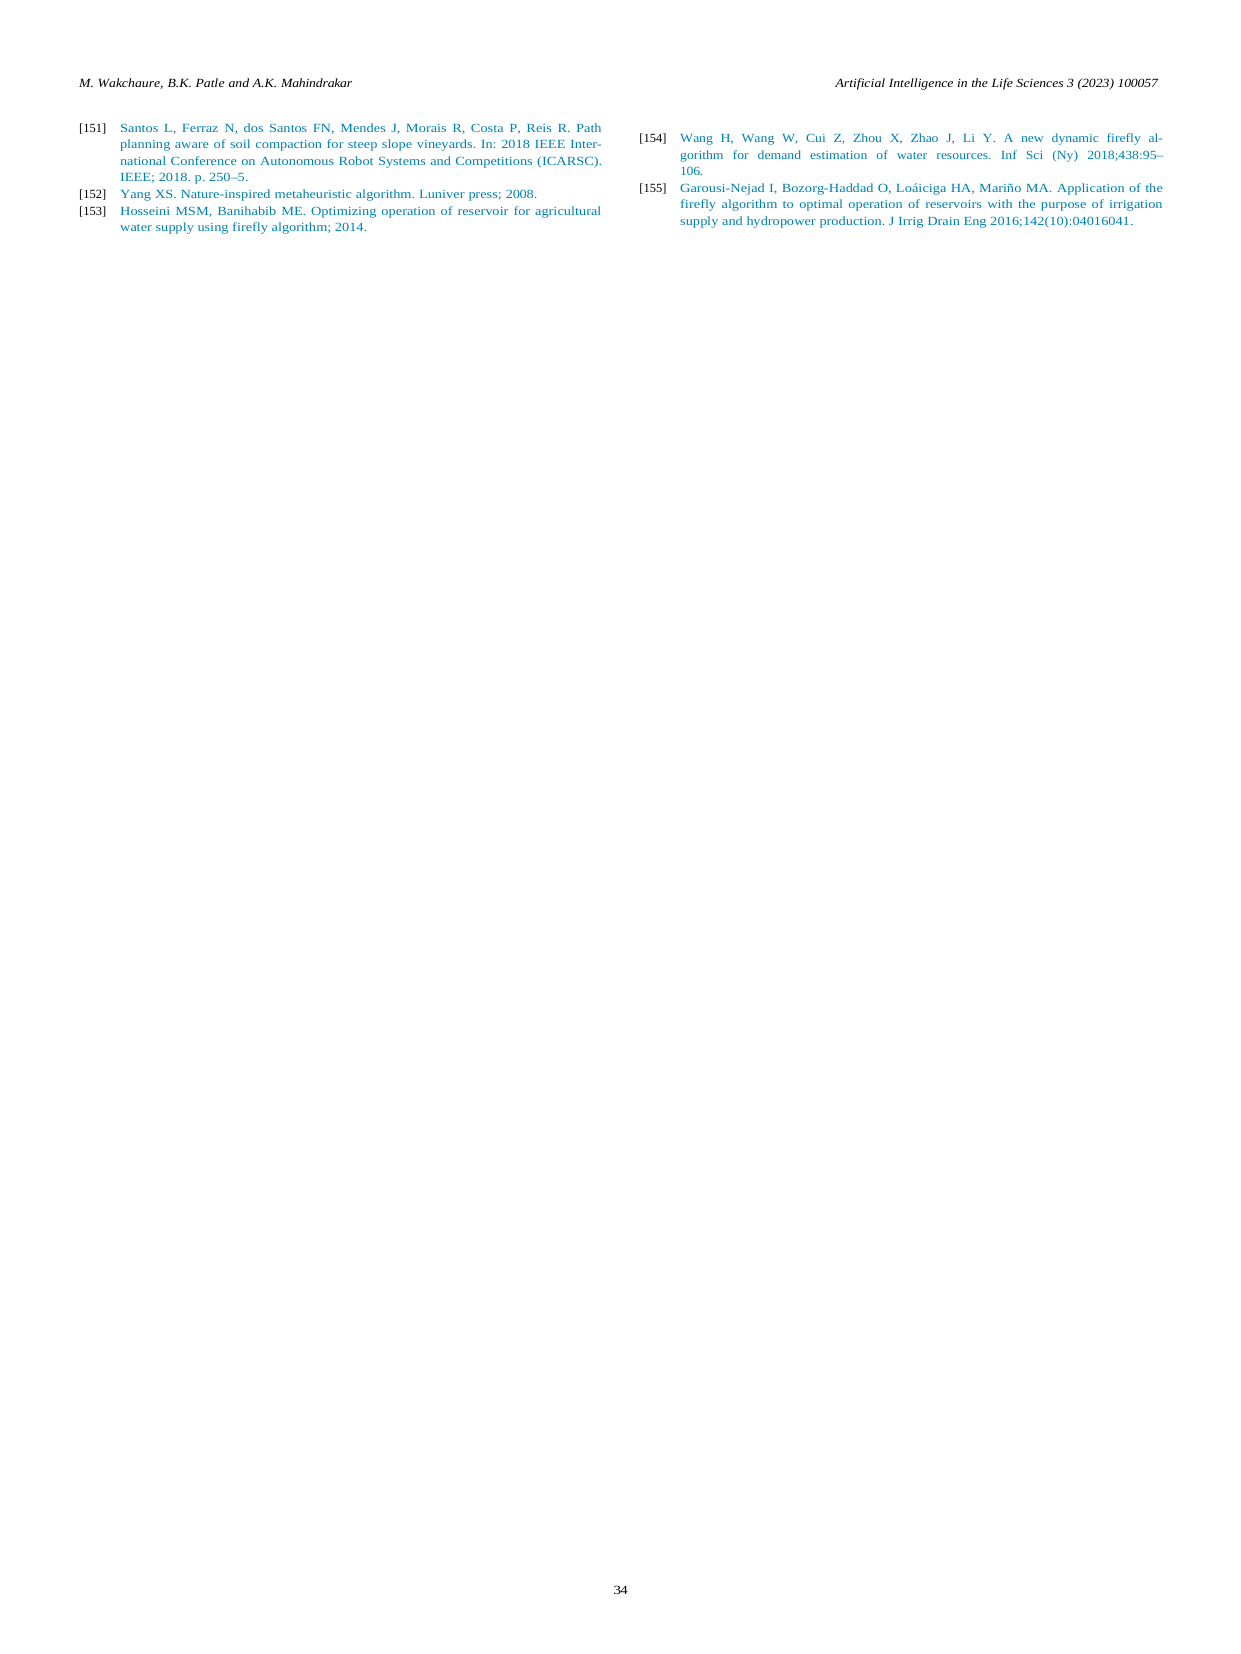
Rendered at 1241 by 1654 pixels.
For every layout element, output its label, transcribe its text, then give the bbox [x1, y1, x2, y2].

picture [182, 124, 188, 132]
list Yang XS. Nature-inspired metaheuristic algorithm. Luniver press; 2008. [79, 187, 607, 201]
picture [1099, 199, 1104, 208]
picture [217, 173, 223, 181]
picture [724, 134, 729, 142]
picture [274, 192, 284, 198]
picture [1134, 136, 1141, 145]
picture [567, 157, 574, 165]
picture [585, 156, 597, 168]
picture [689, 202, 699, 208]
picture [558, 209, 565, 215]
picture [400, 192, 410, 198]
picture [548, 209, 556, 215]
picture [480, 209, 492, 215]
picture [557, 140, 564, 148]
picture [1136, 183, 1141, 192]
picture [313, 209, 328, 218]
picture [1102, 185, 1109, 192]
picture [548, 140, 555, 148]
picture [1030, 217, 1037, 225]
picture [961, 184, 966, 192]
picture [354, 126, 365, 132]
picture [426, 126, 434, 132]
picture [527, 190, 532, 198]
picture [942, 153, 951, 159]
picture [998, 186, 1007, 192]
picture [758, 150, 763, 159]
picture [780, 219, 793, 228]
picture [393, 189, 399, 198]
picture [746, 202, 754, 208]
picture [819, 219, 825, 228]
picture [587, 142, 597, 148]
picture [1035, 136, 1043, 142]
picture [933, 186, 939, 195]
picture [1057, 184, 1062, 192]
picture [168, 225, 174, 234]
picture [232, 222, 237, 231]
picture [896, 184, 903, 192]
picture [1087, 217, 1092, 225]
picture [829, 184, 837, 192]
picture [125, 173, 132, 181]
picture [1005, 199, 1011, 208]
picture [220, 139, 225, 148]
picture [1108, 151, 1113, 159]
picture [523, 140, 528, 148]
picture [468, 192, 474, 201]
picture [252, 222, 259, 231]
picture [386, 159, 393, 168]
picture [1074, 186, 1081, 195]
picture [806, 202, 813, 211]
picture [175, 225, 182, 234]
picture [951, 184, 959, 192]
picture [447, 206, 452, 215]
picture [388, 209, 394, 218]
picture [323, 192, 331, 198]
picture [746, 216, 752, 225]
picture [766, 202, 776, 208]
picture [706, 150, 713, 157]
picture [948, 202, 960, 208]
picture [1073, 217, 1078, 225]
picture [225, 173, 237, 181]
picture [394, 158, 402, 165]
picture [166, 173, 171, 181]
picture [869, 202, 877, 208]
picture [313, 124, 319, 132]
picture [821, 152, 828, 159]
list Santos L, Ferraz N, dos Santos FN, Mendes J, Morais R, Costa P, Reis R. Path planning aware of soil compaction for steep slope vineyards. In: 2018 IEEE Inter- national Conference on Autonomous Robot Systems and Competitions (ICARSC). IEEE; 2018. p. 250–5. [79, 121, 603, 184]
picture [537, 126, 545, 132]
picture [513, 190, 518, 198]
picture [120, 142, 127, 151]
picture [732, 202, 738, 211]
picture [1066, 153, 1073, 162]
picture [520, 190, 525, 198]
picture [144, 192, 150, 201]
picture [181, 173, 187, 181]
picture [124, 207, 129, 215]
picture [196, 126, 209, 132]
picture [883, 150, 888, 159]
picture [1067, 186, 1074, 195]
picture [839, 216, 844, 225]
picture [241, 225, 251, 231]
picture [413, 208, 420, 215]
list Garousi-Nejad I, Bozorg-Haddad O, Loáiciga HA, Mariño MA. Application of the firefly algorithm to optimal operation of reservoirs with the purpose of irrigation supply and hydropower production. J Irrig Drain Eng 2016;142(10):04016041. [639, 181, 1163, 228]
picture [370, 142, 377, 151]
picture [339, 157, 344, 165]
picture [1110, 217, 1119, 225]
picture [687, 167, 692, 175]
picture [964, 217, 971, 225]
picture [333, 191, 342, 198]
picture [241, 192, 248, 201]
list Wang H, Wang W, Cui Z, Zhou X, Zhao J, Li Y. A new dynamic firefly al- gorithm for demand estimation of water resources. Inf Sci (Ny) 2018;438:95– 106. [639, 131, 1164, 178]
picture [1058, 136, 1069, 145]
picture [782, 184, 789, 192]
picture [1052, 133, 1057, 142]
picture [829, 153, 844, 159]
picture [855, 202, 861, 211]
picture [680, 199, 687, 208]
picture [367, 123, 372, 132]
picture [854, 218, 864, 225]
picture [1012, 150, 1017, 159]
picture [164, 124, 171, 132]
picture [244, 206, 250, 215]
picture [244, 123, 249, 132]
picture [510, 140, 515, 148]
picture [898, 153, 906, 159]
picture [316, 225, 326, 231]
picture [770, 153, 778, 159]
picture [594, 123, 600, 132]
picture [446, 192, 453, 198]
picture [923, 186, 931, 192]
picture [558, 124, 563, 132]
picture [280, 142, 287, 151]
picture [758, 183, 763, 192]
picture [134, 173, 141, 181]
picture [296, 225, 303, 231]
picture [821, 202, 831, 208]
picture [1127, 133, 1133, 142]
picture [906, 219, 915, 225]
picture [1055, 202, 1067, 211]
picture [1118, 151, 1125, 159]
picture [194, 175, 200, 184]
picture [963, 134, 970, 142]
picture [915, 199, 920, 208]
list Hosseini MSM, Banihabib ME. Optimizing operation of reservoir for agricultural water supply using firefly algorithm; 2014. [79, 203, 602, 234]
picture [483, 159, 490, 168]
picture [1057, 217, 1062, 225]
picture [845, 152, 852, 159]
picture [700, 219, 707, 228]
picture [853, 183, 858, 192]
picture [398, 142, 404, 151]
picture [703, 199, 709, 208]
picture [736, 216, 741, 225]
picture [455, 142, 464, 148]
picture [302, 189, 308, 198]
picture [998, 217, 1003, 225]
